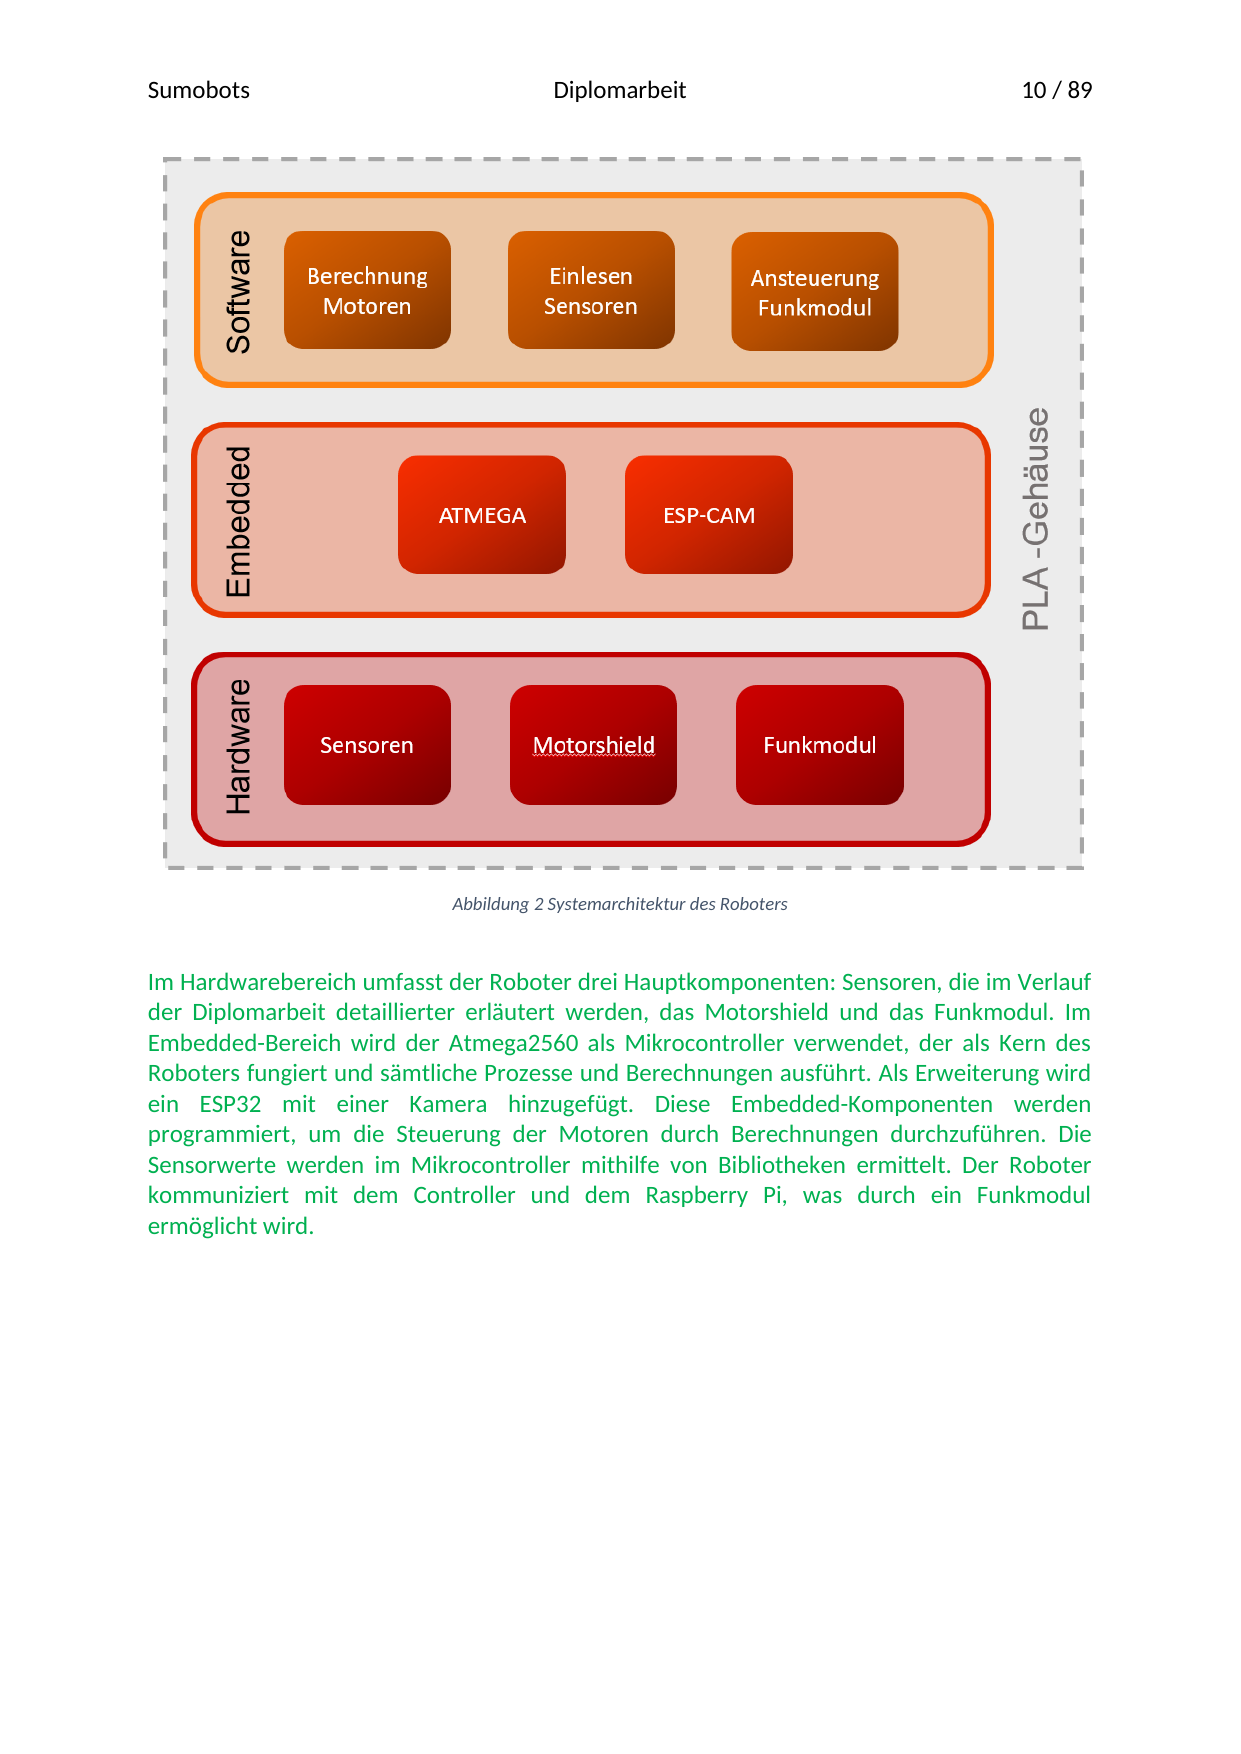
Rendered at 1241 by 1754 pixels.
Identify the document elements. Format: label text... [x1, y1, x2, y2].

text Abbildung 2 Systemarchitektur des Roboters [148, 892, 1093, 915]
picture [147, 147, 1093, 877]
text Im Hardwarebereich umfasst der Roboter drei Hauptkomponenten: Sensoren, die im Verlauf der Diplomarbeit detaillierter erläutert werden, das Motorshield und das Funkmodul. Im Embedded-Bereich wird der Atmega2560 als Mikrocontroller verwendet, der als Kern des Roboters fungiert und sämtliche Prozesse und Berechnungen ausführt. Als Erweiterung wird ein ESP32 mit einer Kamera hinzugefügt. Diese Embedded-Komponenten werden programmiert, um die Steuerung der Motoren durch Berechnungen durchzuführen. Die Sensorwerte werden im Mikrocontroller mithilfe von Bibliotheken ermittelt. Der Roboter kommuniziert mit dem Controller und dem Raspberry Pi, was durch ein Funkmodul ermöglicht wird. [148, 966, 1093, 1241]
